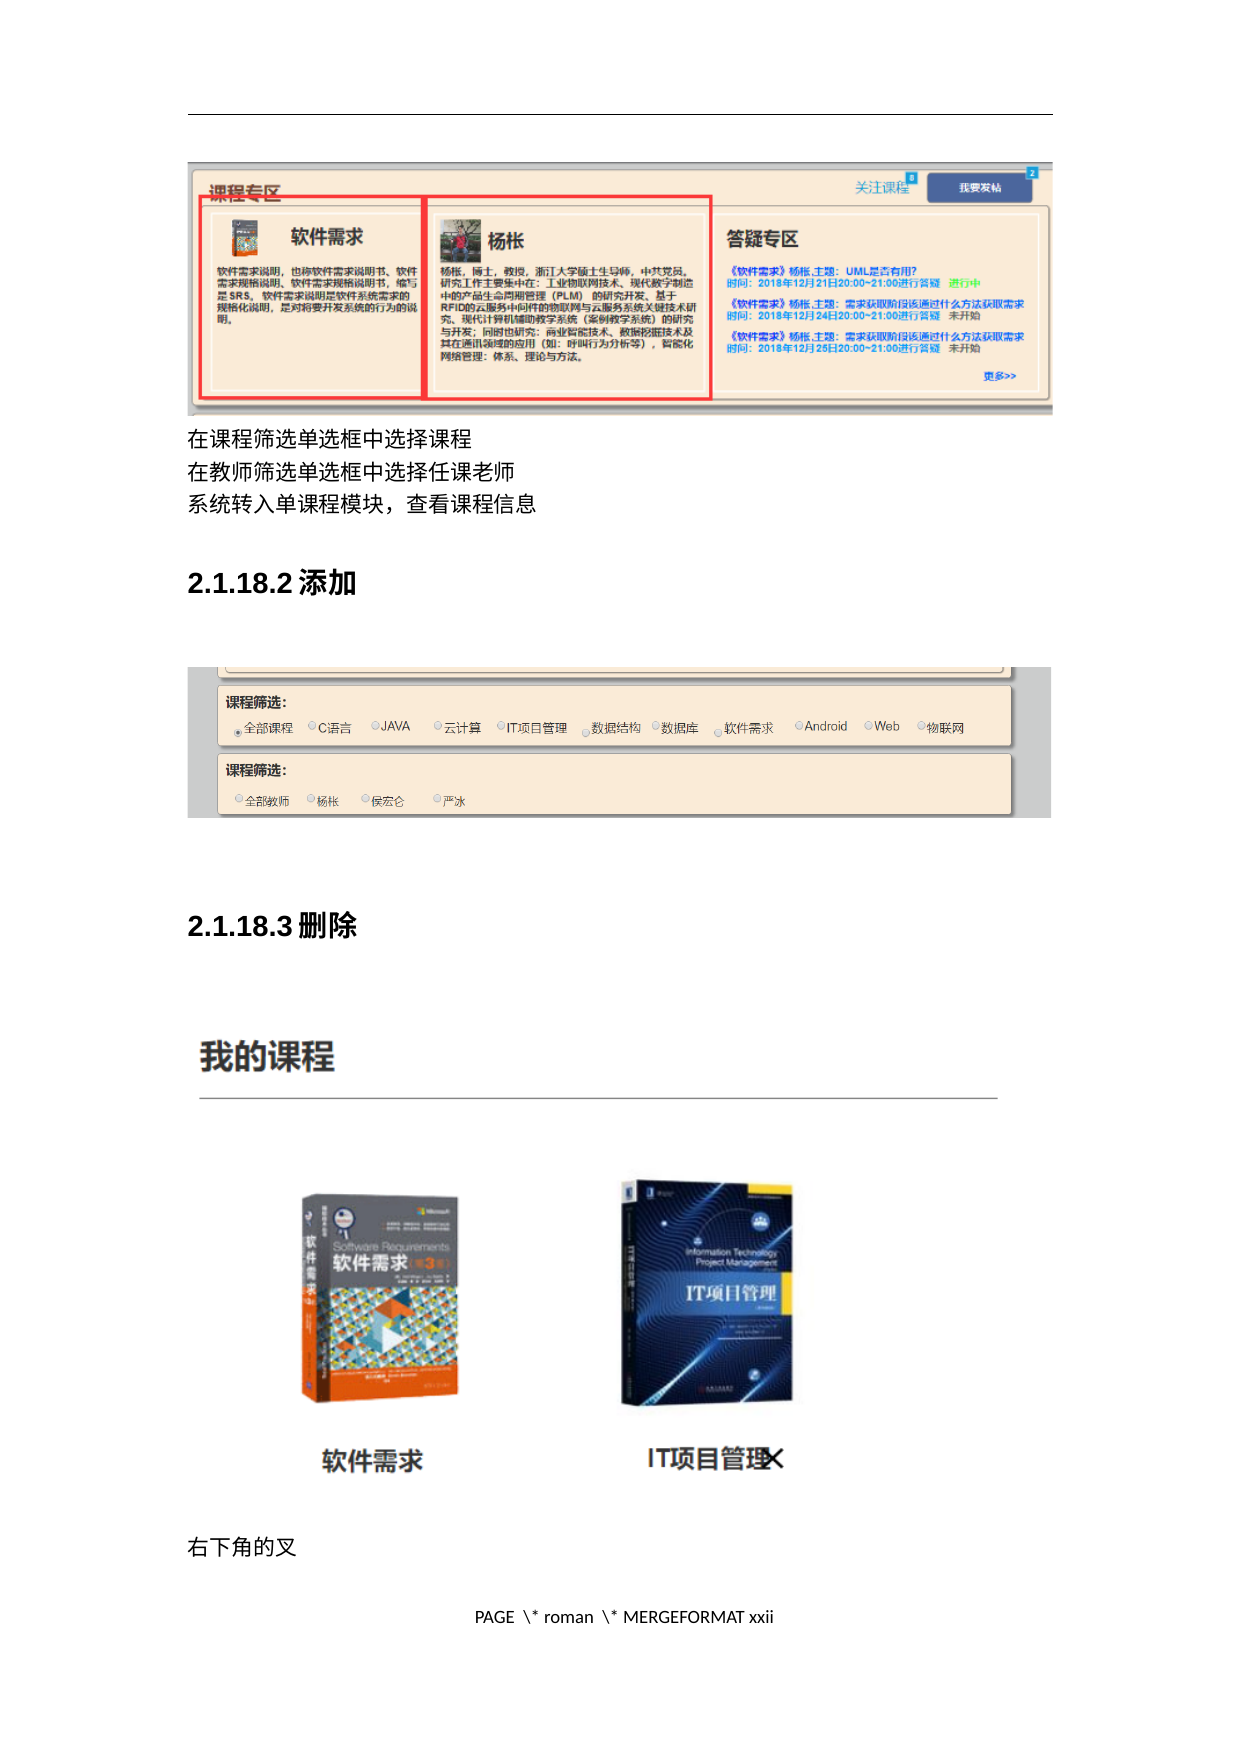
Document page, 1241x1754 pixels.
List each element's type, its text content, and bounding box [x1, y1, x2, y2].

subtitle 2.1.18.3删除 [187, 891, 1053, 956]
text 在课程筛选单选框中选择课程 [187, 422, 1053, 454]
picture [187, 1009, 998, 1526]
text 系统转入单课程模块，查看课程信息 [187, 487, 1053, 519]
text 右下角的叉 [187, 1530, 1053, 1562]
picture [187, 667, 1052, 818]
text 在教师筛选单选框中选择任课老师 [187, 454, 1053, 487]
picture [187, 162, 1053, 416]
subtitle 2.1.18.2添加 [187, 549, 1053, 614]
